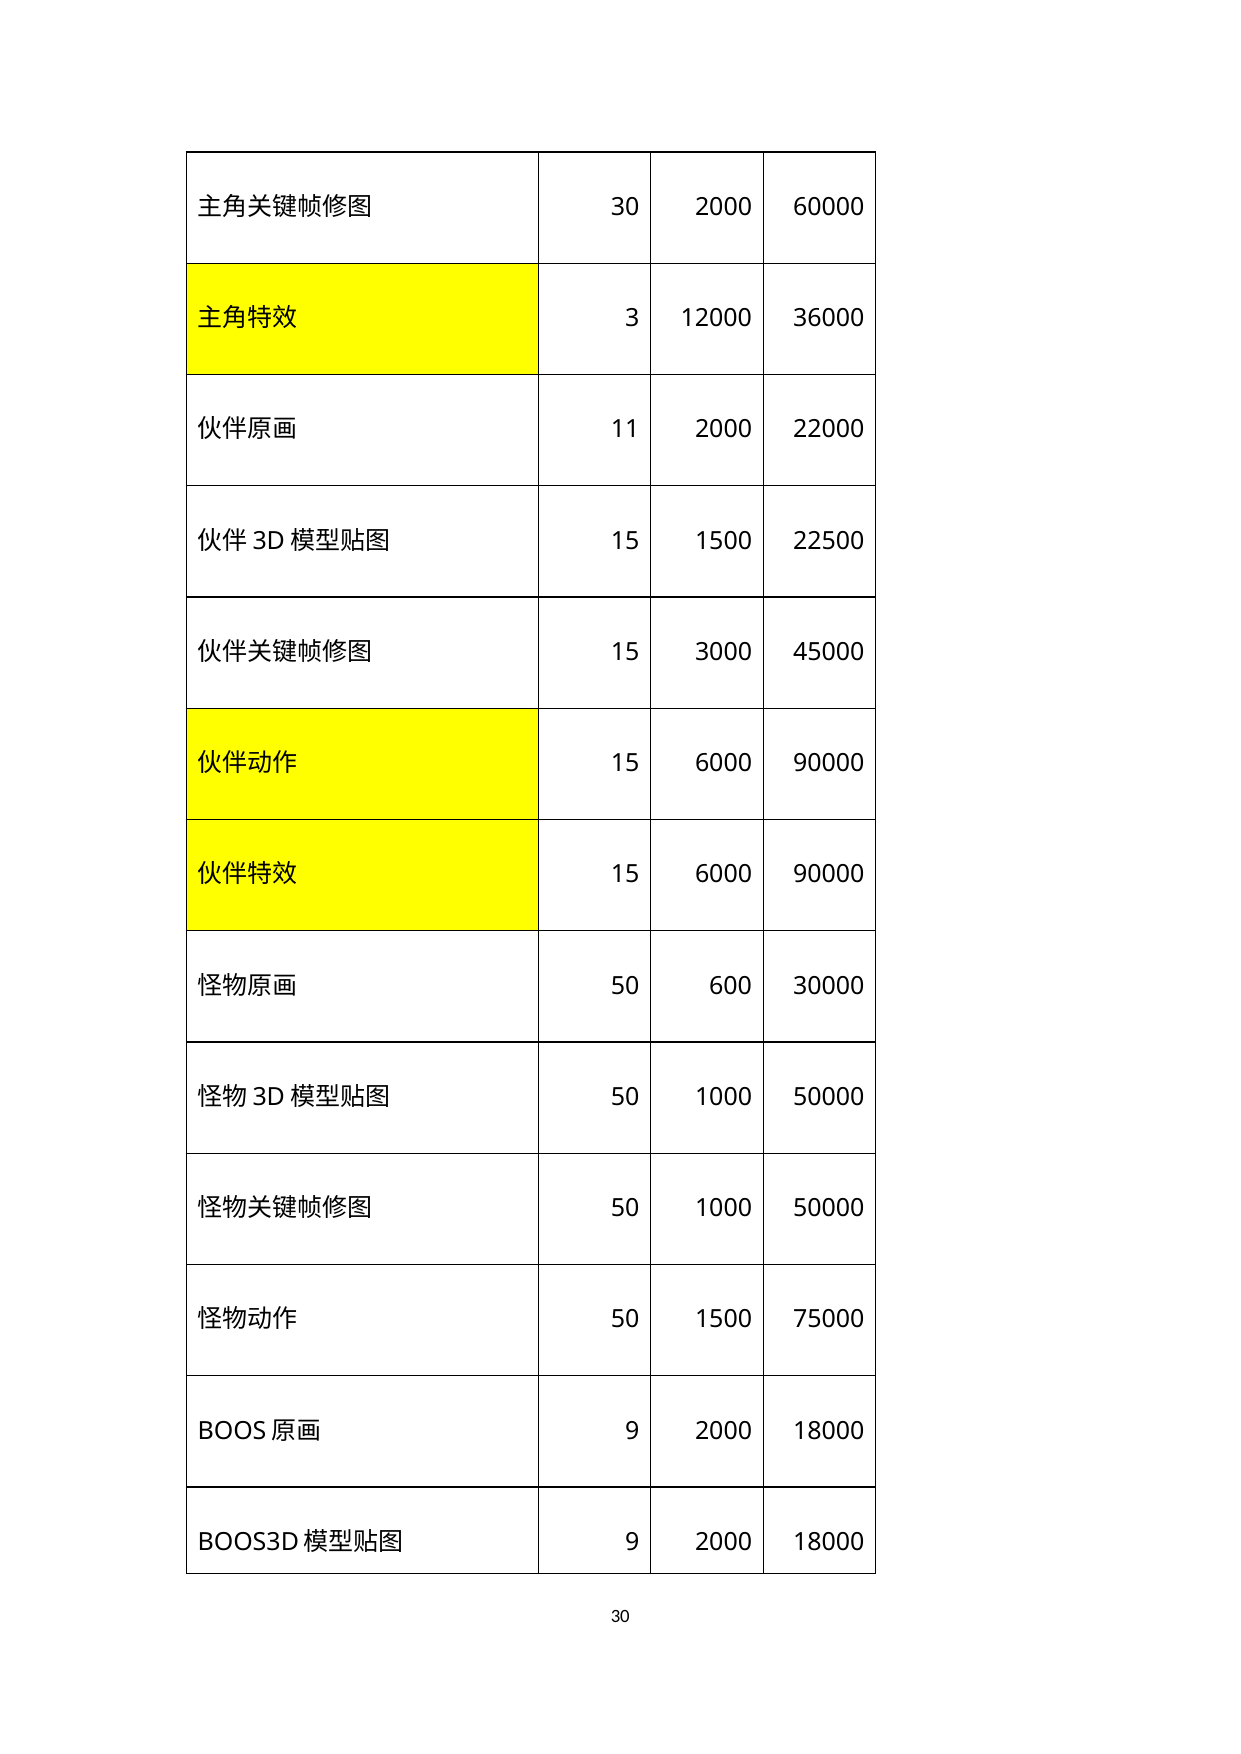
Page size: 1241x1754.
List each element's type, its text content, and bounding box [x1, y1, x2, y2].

table_cell 50000 [764, 1154, 875, 1264]
table_cell 75000 [764, 1265, 875, 1375]
table_cell 18000 [764, 1488, 875, 1573]
table_cell 90000 [764, 820, 875, 930]
table_cell 15 [539, 820, 650, 930]
table_cell 1000 [651, 1154, 763, 1264]
table_cell 9 [539, 1376, 650, 1486]
table_cell 3 [539, 264, 650, 374]
table_cell 18000 [764, 1376, 875, 1486]
table_cell 9 [539, 1488, 650, 1573]
table_cell 600 [651, 931, 763, 1041]
table_cell 50000 [764, 1043, 875, 1153]
table_cell 6000 [651, 709, 763, 819]
table_cell 伙伴动作 [187, 709, 538, 819]
table_cell 15 [539, 709, 650, 819]
table_cell 36000 [764, 264, 875, 374]
table_cell 30 [539, 153, 650, 263]
table_cell 11 [539, 375, 650, 485]
table_cell 50 [539, 931, 650, 1041]
table_cell 45000 [764, 598, 875, 708]
table_cell 伙伴关键帧修图 [187, 598, 538, 708]
table_cell 50 [539, 1154, 650, 1264]
table_cell 1500 [651, 486, 763, 596]
table_cell 50 [539, 1265, 650, 1375]
table_cell 50 [539, 1043, 650, 1153]
table_cell 30000 [764, 931, 875, 1041]
table_cell 2000 [651, 153, 763, 263]
table_cell 伙伴特效 [187, 820, 538, 930]
table_cell 6000 [651, 820, 763, 930]
table_cell 90000 [764, 709, 875, 819]
table_cell 伙伴3D模型贴图 [187, 486, 538, 596]
table_cell 主角特效 [187, 264, 538, 374]
table_cell 60000 [764, 153, 875, 263]
table_cell 怪物动作 [187, 1265, 538, 1375]
table_cell 22000 [764, 375, 875, 485]
table_cell 怪物关键帧修图 [187, 1154, 538, 1264]
table_cell 1000 [651, 1043, 763, 1153]
table_cell 15 [539, 486, 650, 596]
table_cell 12000 [651, 264, 763, 374]
table_cell 怪物原画 [187, 931, 538, 1041]
table_cell 1500 [651, 1265, 763, 1375]
table_cell 2000 [651, 1376, 763, 1486]
table_cell 22500 [764, 486, 875, 596]
table_cell 3000 [651, 598, 763, 708]
table_cell 怪物3D模型贴图 [187, 1043, 538, 1153]
table_cell BOOS3D模型贴图 [187, 1488, 538, 1573]
table_cell 2000 [651, 375, 763, 485]
table_cell BOOS原画 [187, 1376, 538, 1486]
table_cell 2000 [651, 1488, 763, 1573]
table_cell 主角关键帧修图 [187, 153, 538, 263]
table_cell 伙伴原画 [187, 375, 538, 485]
table_cell 15 [539, 598, 650, 708]
